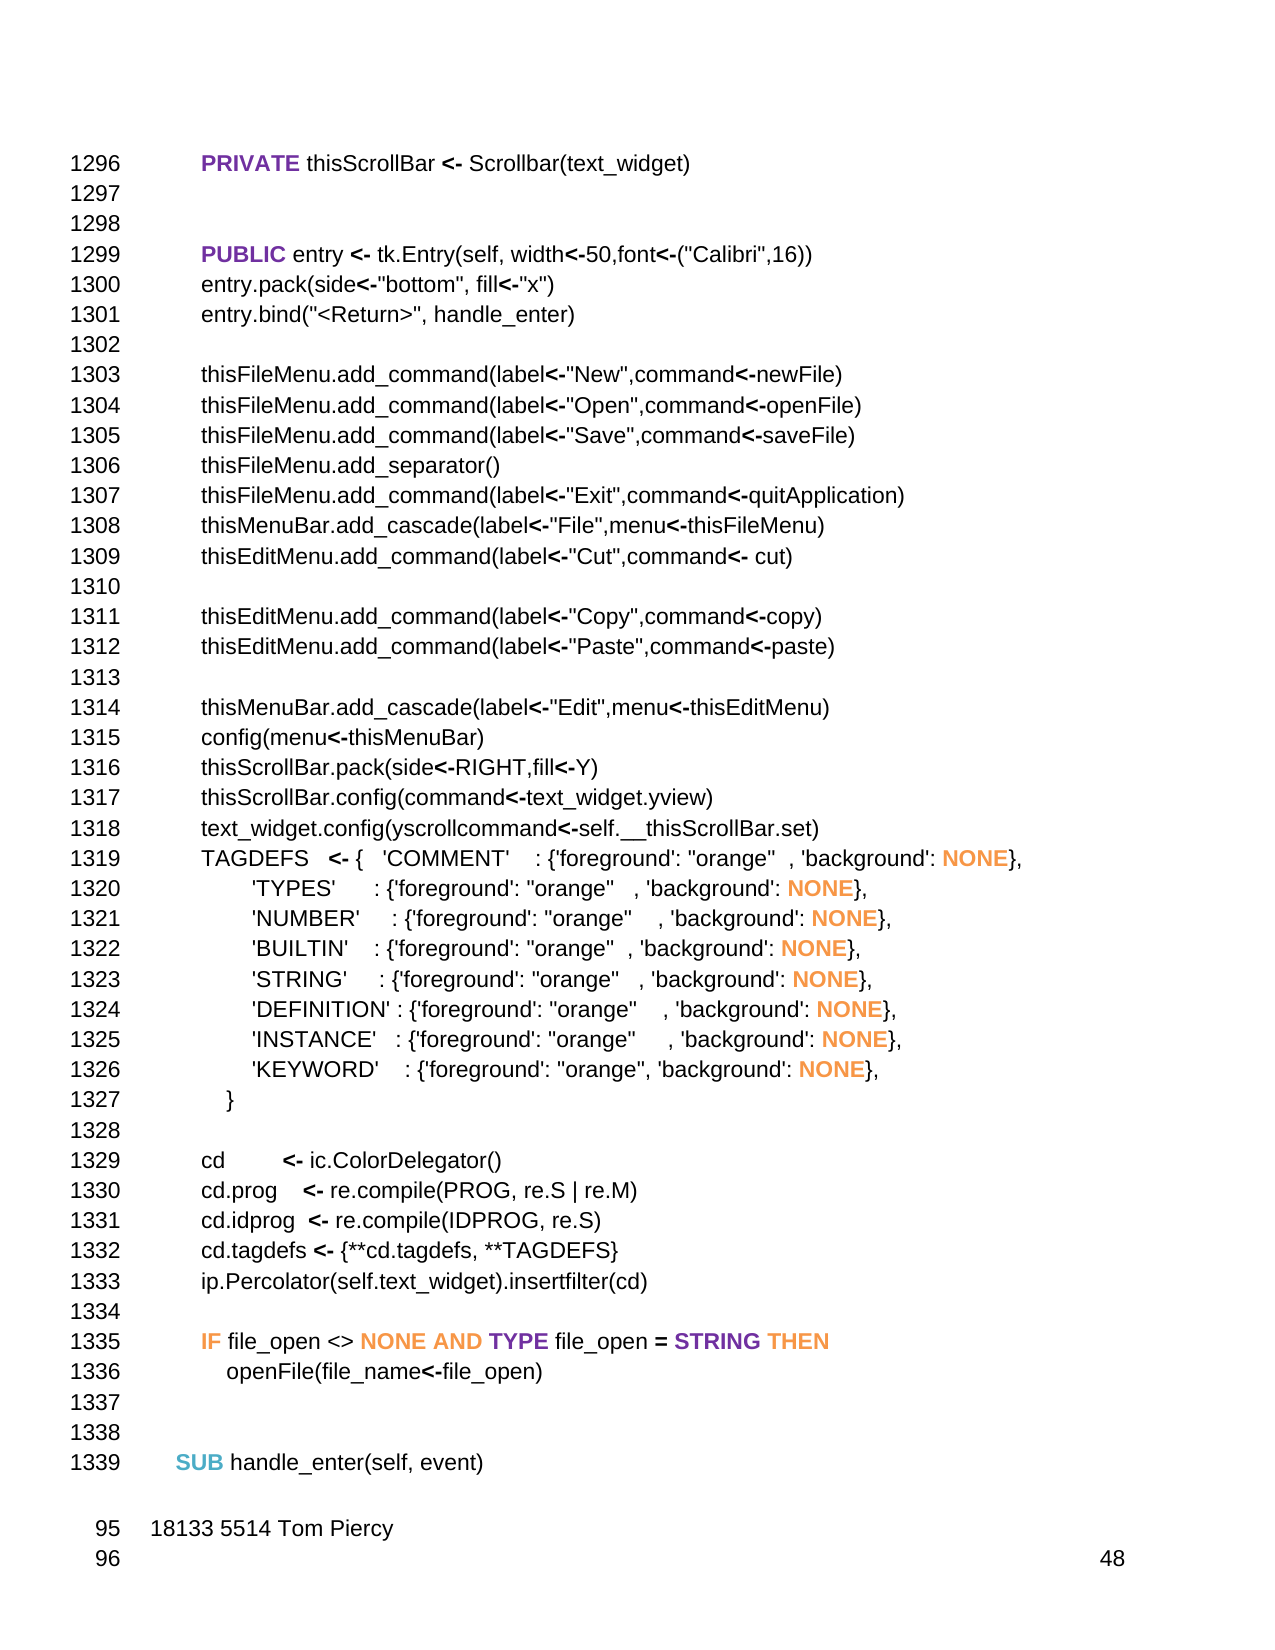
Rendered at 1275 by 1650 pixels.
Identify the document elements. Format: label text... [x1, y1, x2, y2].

text thisFileMenu.add_command(label<-"New",command<-newFile) [150, 361, 1125, 388]
text thisMenuBar.add_cascade(label<-"Edit",menu<-thisEditMenu) [150, 694, 1125, 720]
text 'STRING' : {'foreground': "orange" , 'background': NONE}, [150, 966, 1125, 992]
text thisFileMenu.add_command(label<-"Exit",command<-quitApplication) [150, 482, 1125, 509]
text 'NUMBER' : {'foreground': "orange" , 'background': NONE}, [150, 905, 1125, 932]
text 'TYPES' : {'foreground': "orange" , 'background': NONE}, [150, 875, 1125, 901]
text thisMenuBar.add_cascade(label<-"File",menu<-thisFileMenu) [150, 512, 1125, 539]
text thisEditMenu.add_command(label<-"Copy",command<-copy) [150, 603, 1125, 629]
text entry.pack(side<-"bottom", fill<-"x") [150, 271, 1125, 297]
text 'INSTANCE' : {'foreground': "orange" , 'background': NONE}, [150, 1026, 1125, 1052]
text text_widget.config(yscrollcommand<-self.__thisScrollBar.set) [150, 814, 1125, 841]
text 'DEFINITION' : {'foreground': "orange" , 'background': NONE}, [150, 996, 1125, 1022]
text thisFileMenu.add_separator() [150, 452, 1125, 478]
text 'BUILTIN' : {'foreground': "orange" , 'background': NONE}, [150, 935, 1125, 962]
text entry.bind("<Return>", handle_enter) [150, 301, 1125, 327]
text thisEditMenu.add_command(label<-"Paste",command<-paste) [150, 633, 1125, 660]
text thisEditMenu.add_command(label<-"Cut",command<- cut) [150, 543, 1125, 569]
text TAGDEFS <- { 'COMMENT' : {'foreground': "orange" , 'background': NONE}, [150, 845, 1125, 871]
text } [150, 1086, 1125, 1113]
text cd.idprog <- re.compile(IDPROG, re.S) [150, 1207, 1125, 1234]
text cd.tagdefs <- {**cd.tagdefs, **TAGDEFS} [150, 1237, 1125, 1264]
text PRIVATE thisScrollBar <- Scrollbar(text_widget) [150, 150, 1125, 176]
text ip.Percolator(self.text_widget).insertfilter(cd) [150, 1268, 1125, 1294]
text config(menu<-thisMenuBar) [150, 724, 1125, 750]
text SUB handle_enter(self, event) [150, 1449, 1125, 1475]
text openFile(file_name<-file_open) [150, 1358, 1125, 1385]
text PUBLIC entry <- tk.Entry(self, width<-50,font<-("Calibri",16)) [150, 241, 1125, 267]
text thisFileMenu.add_command(label<-"Save",command<-saveFile) [150, 422, 1125, 448]
text 'KEYWORD' : {'foreground': "orange", 'background': NONE}, [150, 1056, 1125, 1083]
text cd.prog <- re.compile(PROG, re.S | re.M) [150, 1177, 1125, 1203]
text thisScrollBar.config(command<-text_widget.yview) [150, 784, 1125, 811]
text thisFileMenu.add_command(label<-"Open",command<-openFile) [150, 392, 1125, 418]
text cd <- ic.ColorDelegator() [150, 1147, 1125, 1173]
text IF file_open <> NONE AND TYPE file_open = STRING THEN [150, 1328, 1125, 1354]
text thisScrollBar.pack(side<-RIGHT,fill<-Y) [150, 754, 1125, 781]
